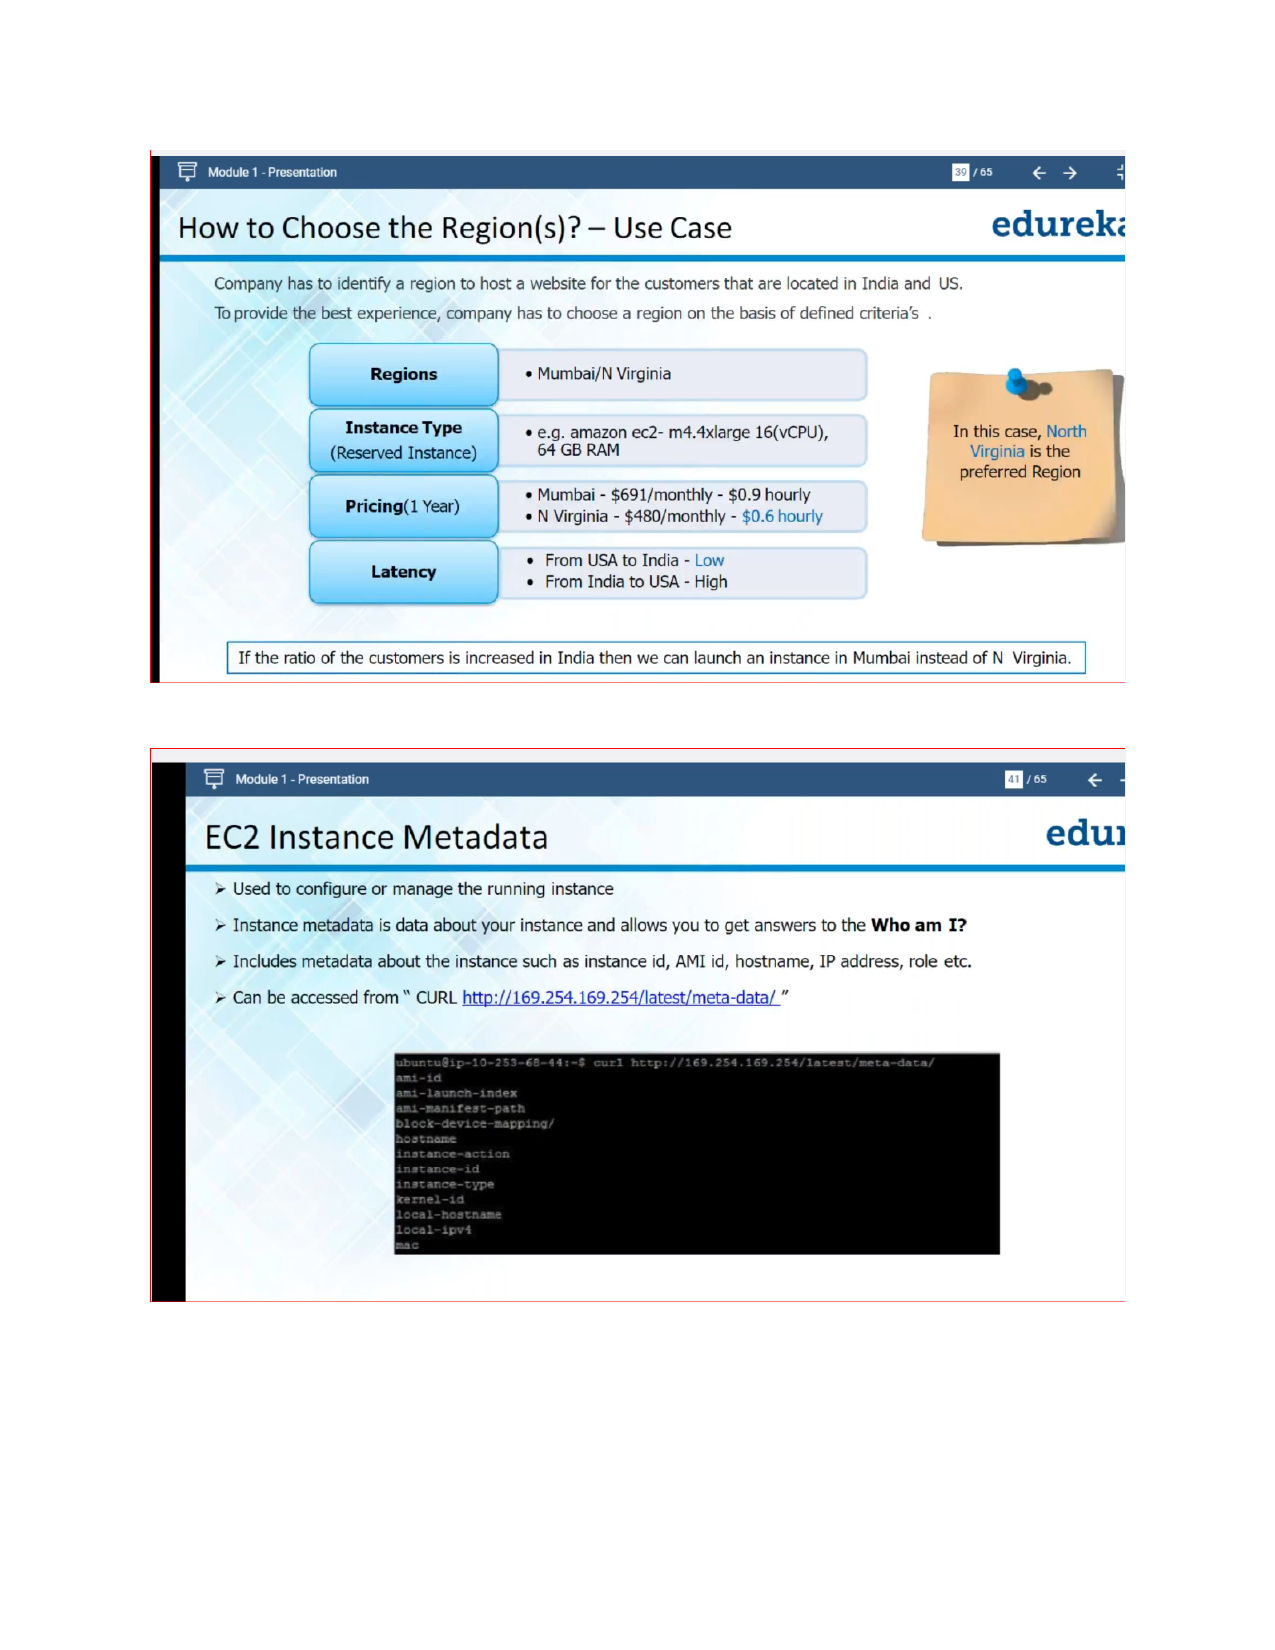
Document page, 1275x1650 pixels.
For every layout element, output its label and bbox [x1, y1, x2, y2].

picture [150, 150, 1125, 683]
picture [150, 748, 1125, 1302]
